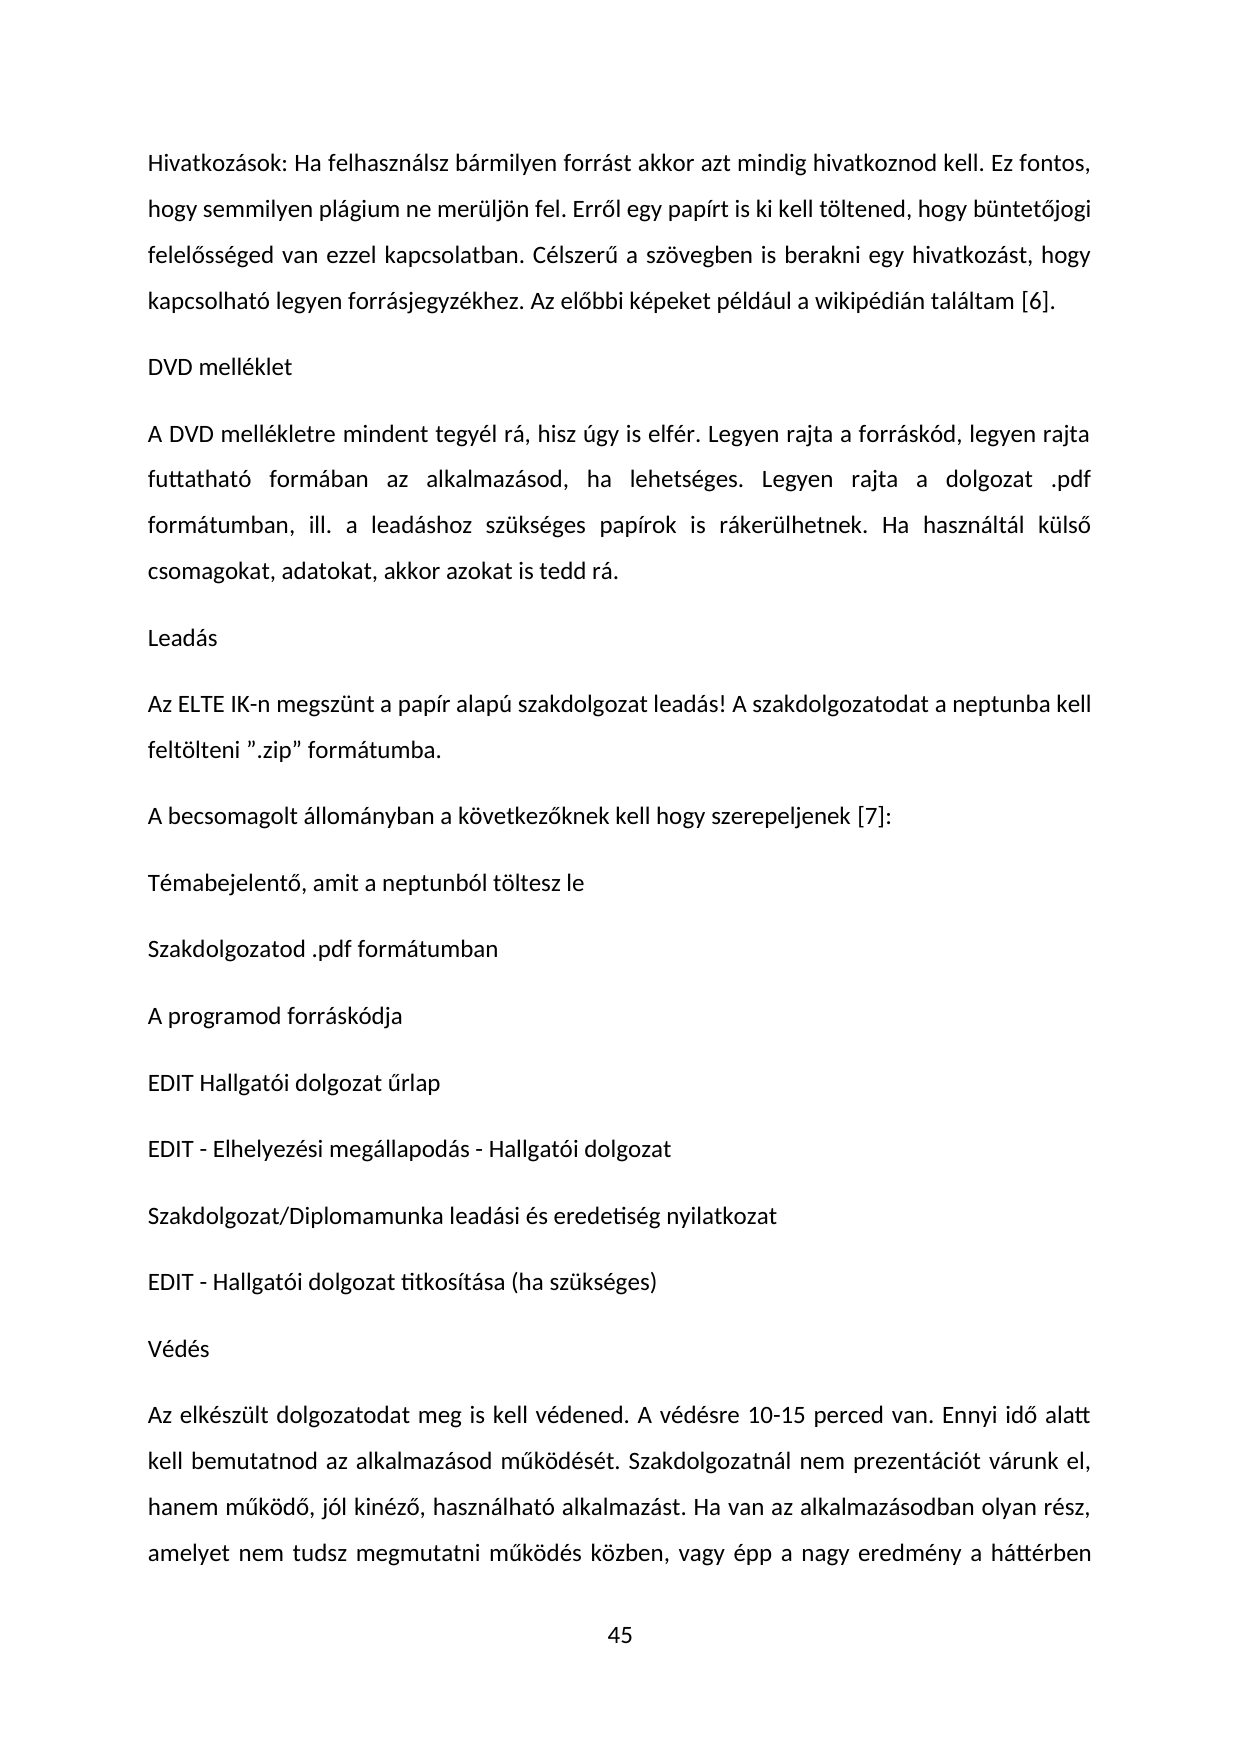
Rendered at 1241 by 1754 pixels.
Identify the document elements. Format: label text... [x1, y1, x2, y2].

text Az ELTE IK-n megszünt a papír alapú szakdolgozat leadás! A szakdolgozatodat a neptunba kell feltölteni ”.zip” formátumba. [148, 688, 1093, 764]
text Szakdolgozat/Diplomamunka leadási és eredetiség nyilatkozat [148, 1200, 1093, 1230]
text DVD melléklet [148, 351, 1093, 382]
text Leadás [148, 622, 1093, 652]
text A programod forráskódja [148, 1000, 1093, 1031]
text Védés [148, 1333, 1093, 1363]
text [148, 1399, 1093, 1567]
text EDIT - Elhelyezési megállapodás - Hallgatói dolgozat [148, 1133, 1093, 1164]
text EDIT Hallgatói dolgozat űrlap [148, 1067, 1093, 1097]
text A becsomagolt állományban a következőknek kell hogy szerepeljenek : [148, 801, 1093, 831]
text EDIT - Hallgatói dolgozat titkosítása (ha szükséges) [148, 1266, 1093, 1297]
text Hivatkozások: Ha felhasználsz bármilyen forrást akkor azt mindig hivatkoznod kell. Ez fontos, hogy semmilyen plágium ne merüljön fel. Erről egy papírt is ki kell töltened, hogy büntetőjogi felelősséged van ezzel kapcsolatban. Célszerű a szövegben is berakni egy hivatkozást, hogy kapcsolható legyen forrásjegyzékhez. Az előbbi képeket például a wikipédián találtam . [148, 148, 1093, 315]
text Témabejelentő, amit a neptunból töltesz le [148, 867, 1093, 898]
text A DVD mellékletre mindent tegyél rá, hisz úgy is elfér. Legyen rajta a forráskód, legyen rajta futtatható formában az alkalmazásod, ha lehetséges. Legyen rajta a dolgozat .pdf formátumban, ill. a leadáshoz szükséges papírok is rákerülhetnek. Ha használtál külső csomagokat, adatokat, akkor azokat is tedd rá. [148, 418, 1093, 586]
text Szakdolgozatod .pdf formátumban [148, 934, 1093, 964]
